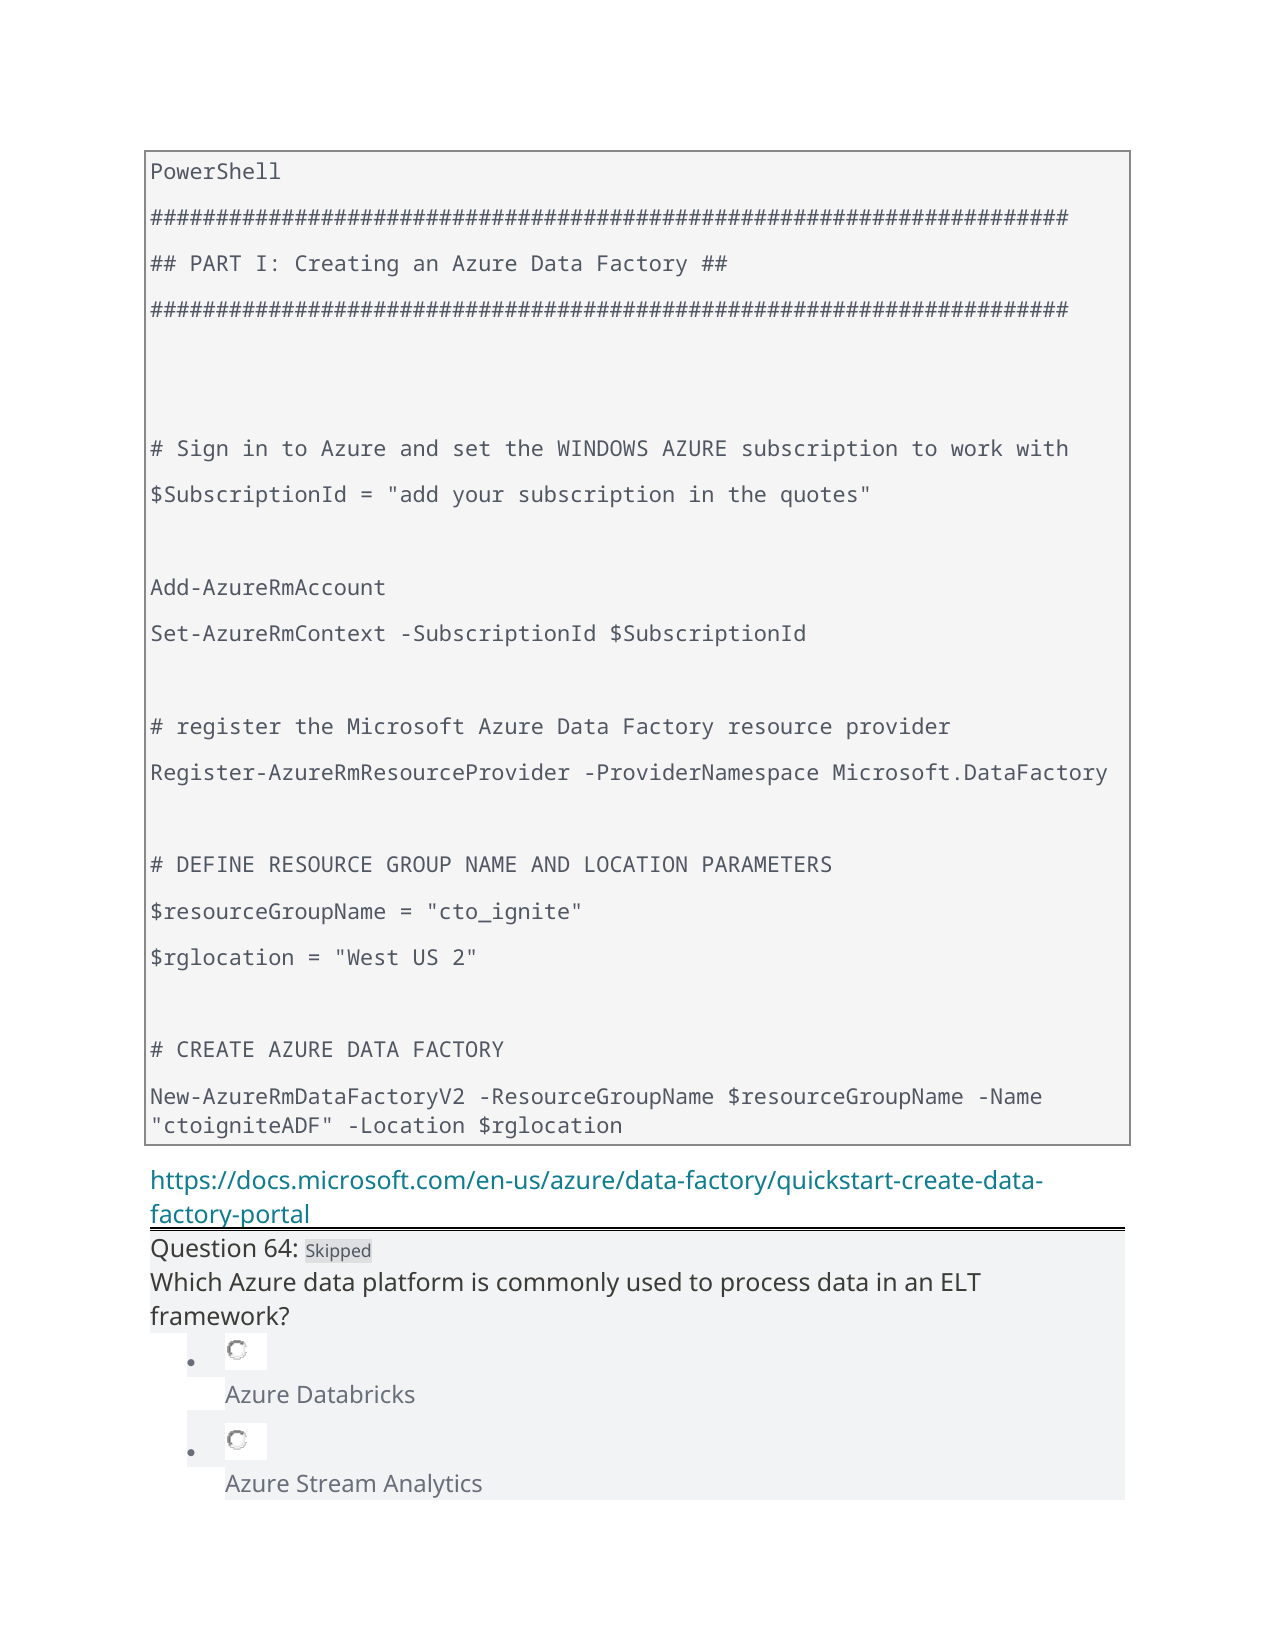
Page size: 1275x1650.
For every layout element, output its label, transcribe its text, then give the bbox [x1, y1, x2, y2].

text PowerShell [146, 152, 1129, 186]
text # register the Microsoft Azure Data Factory resource provider [146, 705, 1129, 741]
text Register-AzureRmResourceProvider -ProviderNamespace Microsoft.DataFactory [146, 751, 1129, 787]
text ## PART I: Creating an Azure Data Factory ## [146, 242, 1129, 278]
text Set-AzureRmContext -SubscriptionId $SubscriptionId [146, 612, 1129, 648]
text $rglocation = "West US 2" [146, 936, 1129, 972]
text # CREATE AZURE DATA FACTORY [146, 1029, 1129, 1064]
list ​ [187, 1333, 1125, 1377]
text # DEFINE RESOURCE GROUP NAME AND LOCATION PARAMETERS [146, 844, 1129, 879]
text $SubscriptionId = "add your subscription in the quotes" [146, 474, 1129, 509]
text Azure Databricks [225, 1377, 1125, 1410]
text Add-AzureRmAccount [146, 566, 1129, 602]
text $resourceGroupName = "cto_ignite" [146, 890, 1129, 926]
text Azure Stream Analytics [225, 1467, 1125, 1500]
text https://docs.microsoft.com/en-us/azure/data-factory/quickstart-create-data-factory-portal [150, 1162, 1125, 1227]
text Question 64: Skipped [150, 1231, 1125, 1265]
list ​ [187, 1422, 1125, 1467]
text ###################################################################### [146, 289, 1129, 324]
text New-AzureRmDataFactoryV2 -ResourceGroupName $resourceGroupName -Name "ctoigniteADF" -Location $rglocation [146, 1075, 1129, 1144]
text # Sign in to Azure and set the WINDOWS AZURE subscription to work with [146, 427, 1129, 463]
text ###################################################################### [146, 196, 1129, 232]
text Which Azure data platform is commonly used to process data in an ELT framework? [150, 1265, 1125, 1333]
